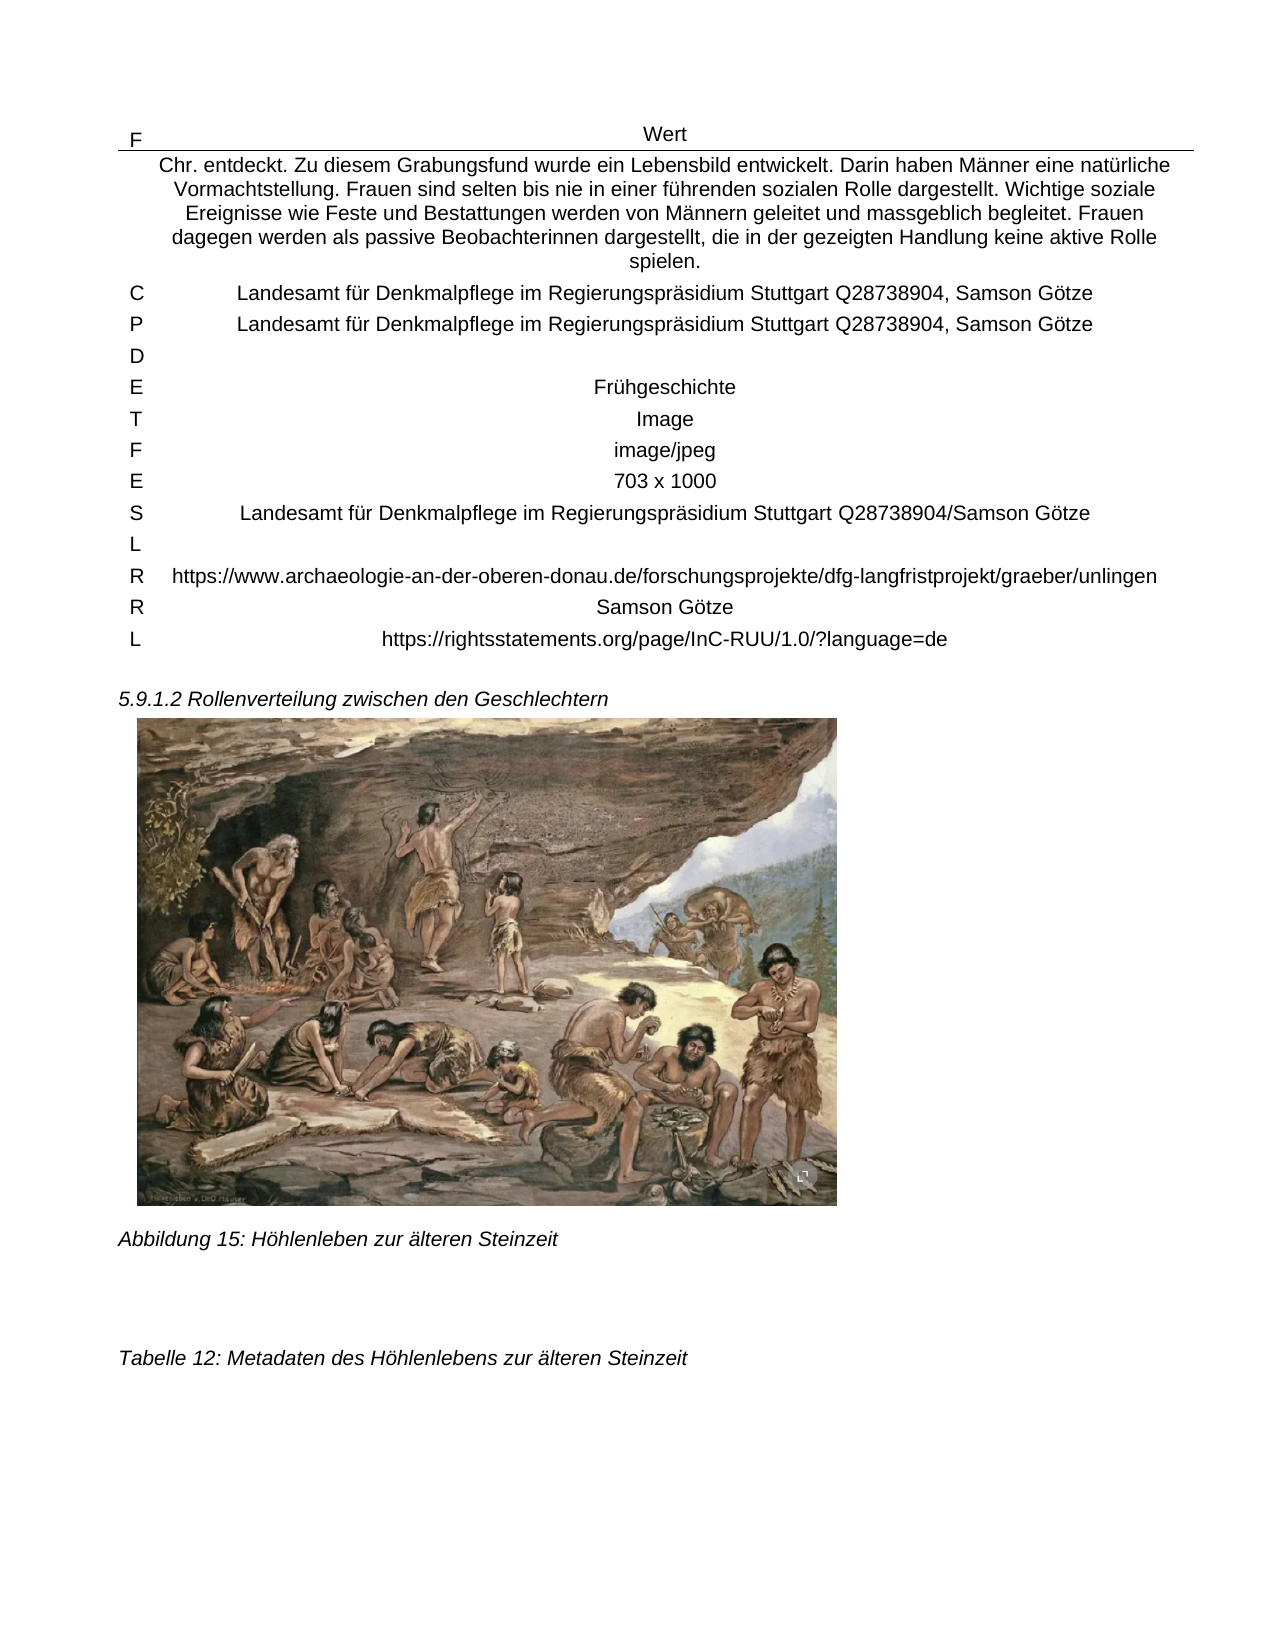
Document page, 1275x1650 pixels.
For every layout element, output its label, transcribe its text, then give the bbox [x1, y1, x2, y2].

picture [137, 718, 837, 1206]
subtitle 5.9.1.2 Rollenverteilung zwischen den Geschlechtern [118, 687, 1216, 711]
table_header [107, 118, 1205, 678]
table_header Abbildung 15: Höhlenleben zur älteren Steinzeit [107, 715, 1205, 1263]
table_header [107, 1325, 1205, 1382]
